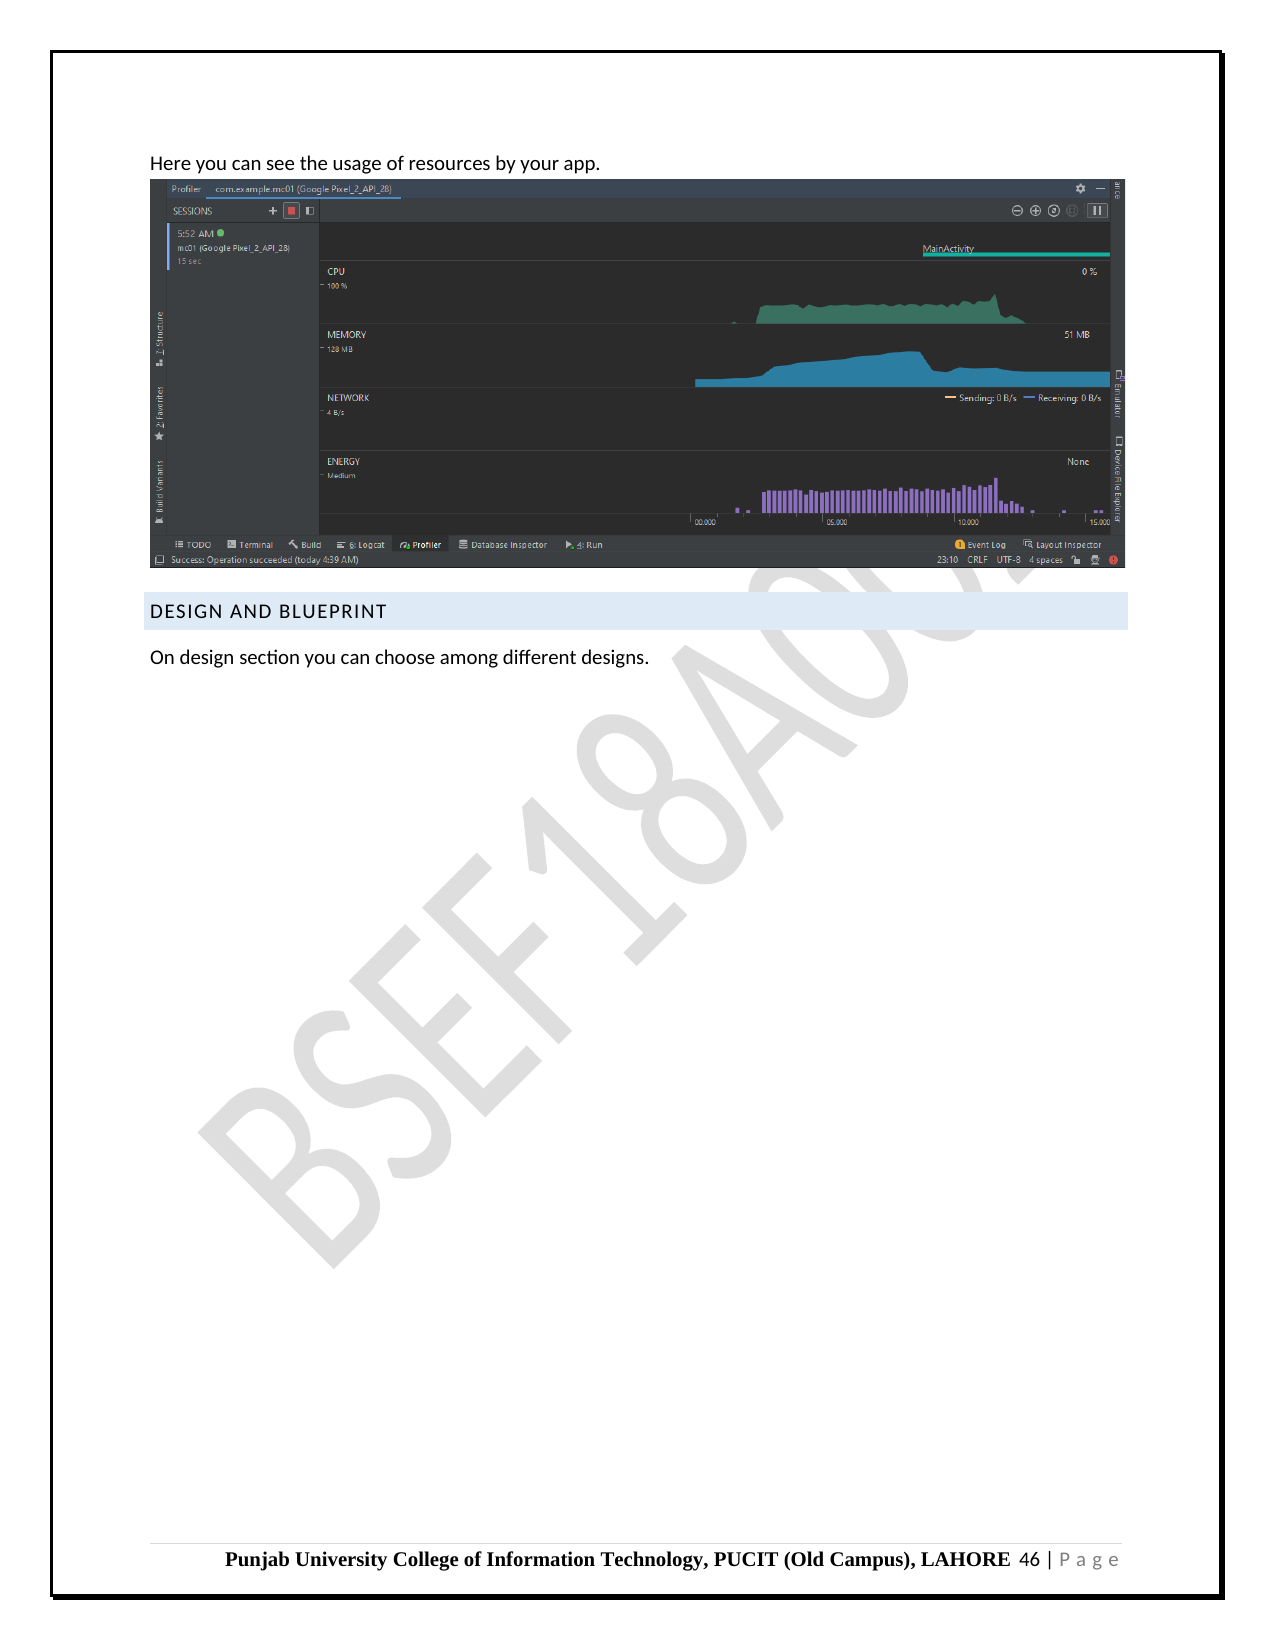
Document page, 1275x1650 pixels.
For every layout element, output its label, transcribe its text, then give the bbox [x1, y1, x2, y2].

picture [150, 179, 1125, 568]
subtitle design and blueprint [150, 599, 1122, 624]
text On design section you can choose among different designs. [150, 644, 1122, 670]
text Here you can see the usage of resources by your app. [150, 150, 1122, 179]
